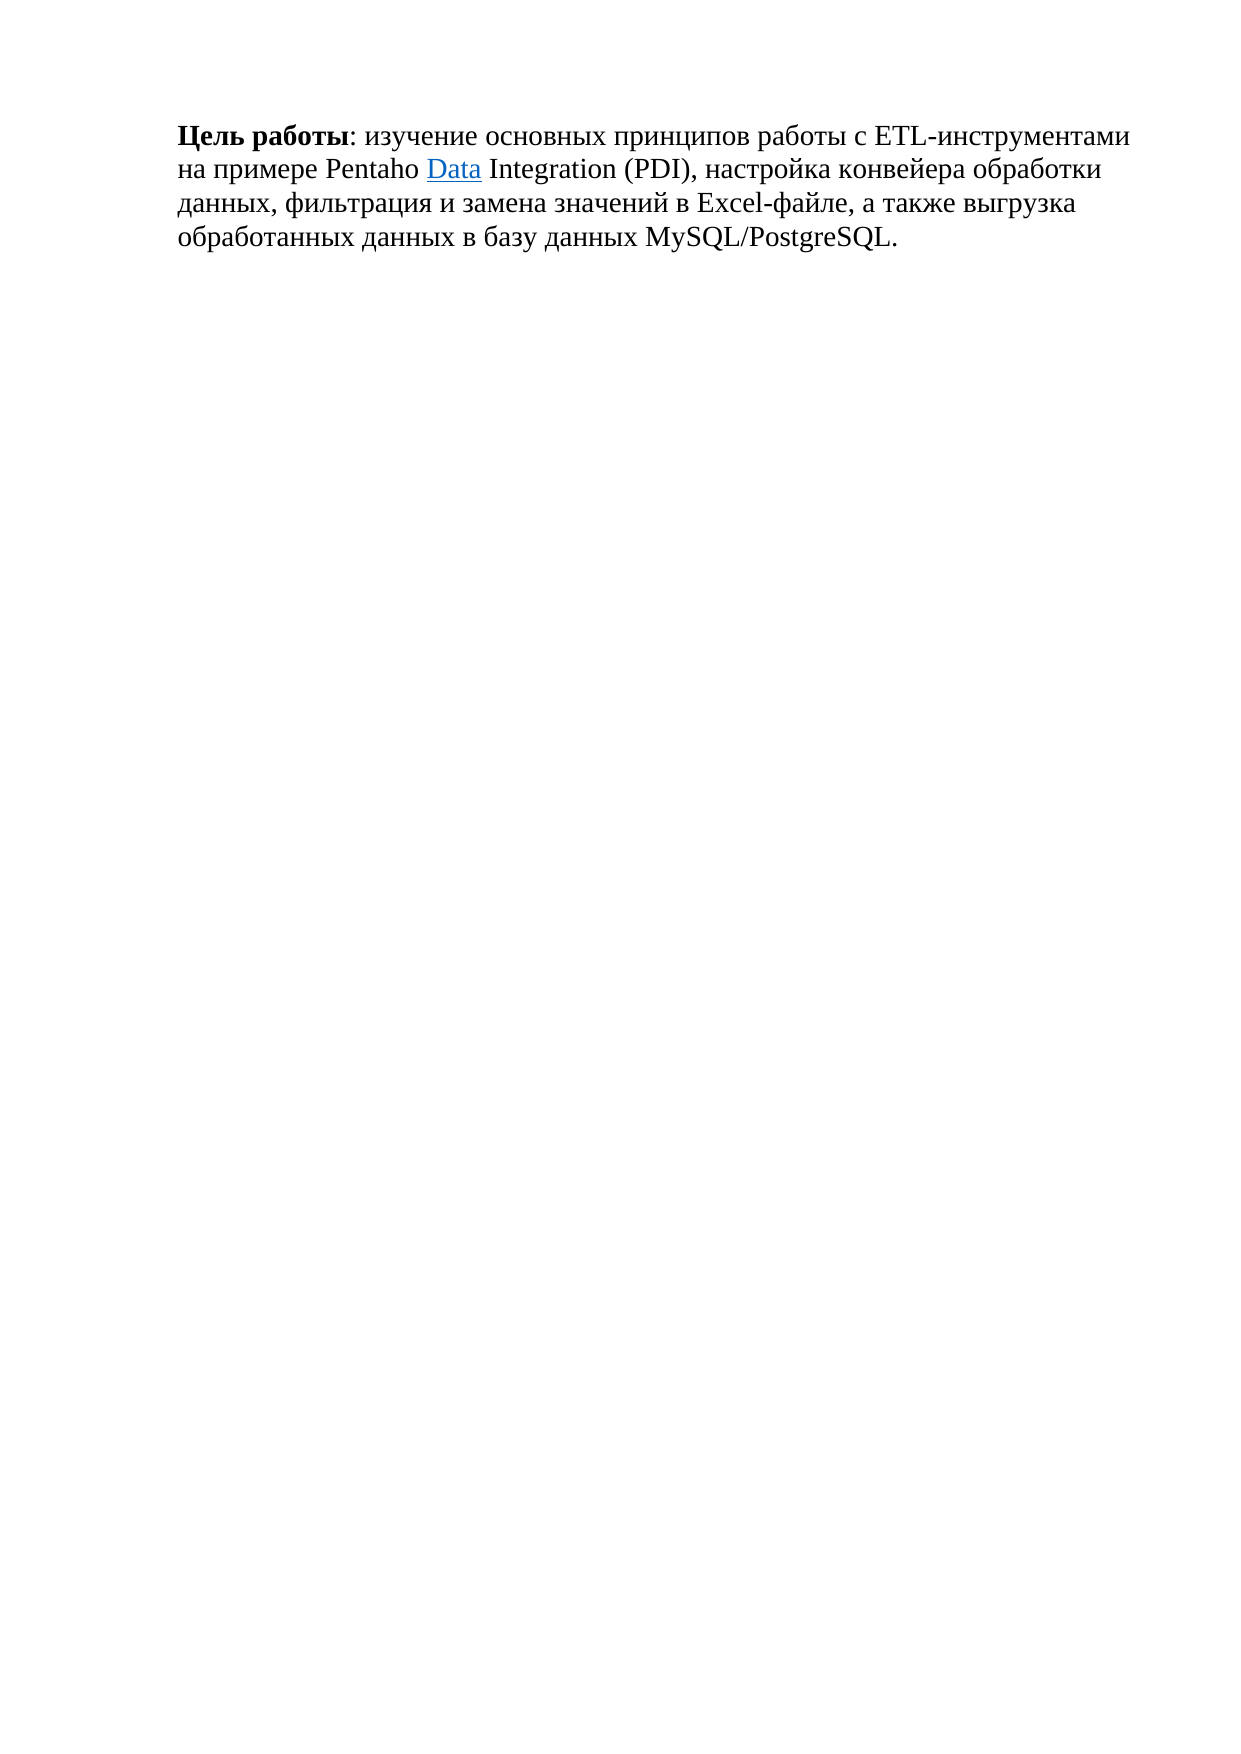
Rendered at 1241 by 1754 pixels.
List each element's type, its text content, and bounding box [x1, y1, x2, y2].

text Цель работы: изучение основных принципов работы с ETL-инструментами на примере Pentaho Data Integration (PDI), настройка конвейера обработки данных, фильтрация и замена значений в Excel-файле, а также выгрузка обработанных данных в базу данных MySQL/PostgreSQL. [177, 118, 1152, 252]
